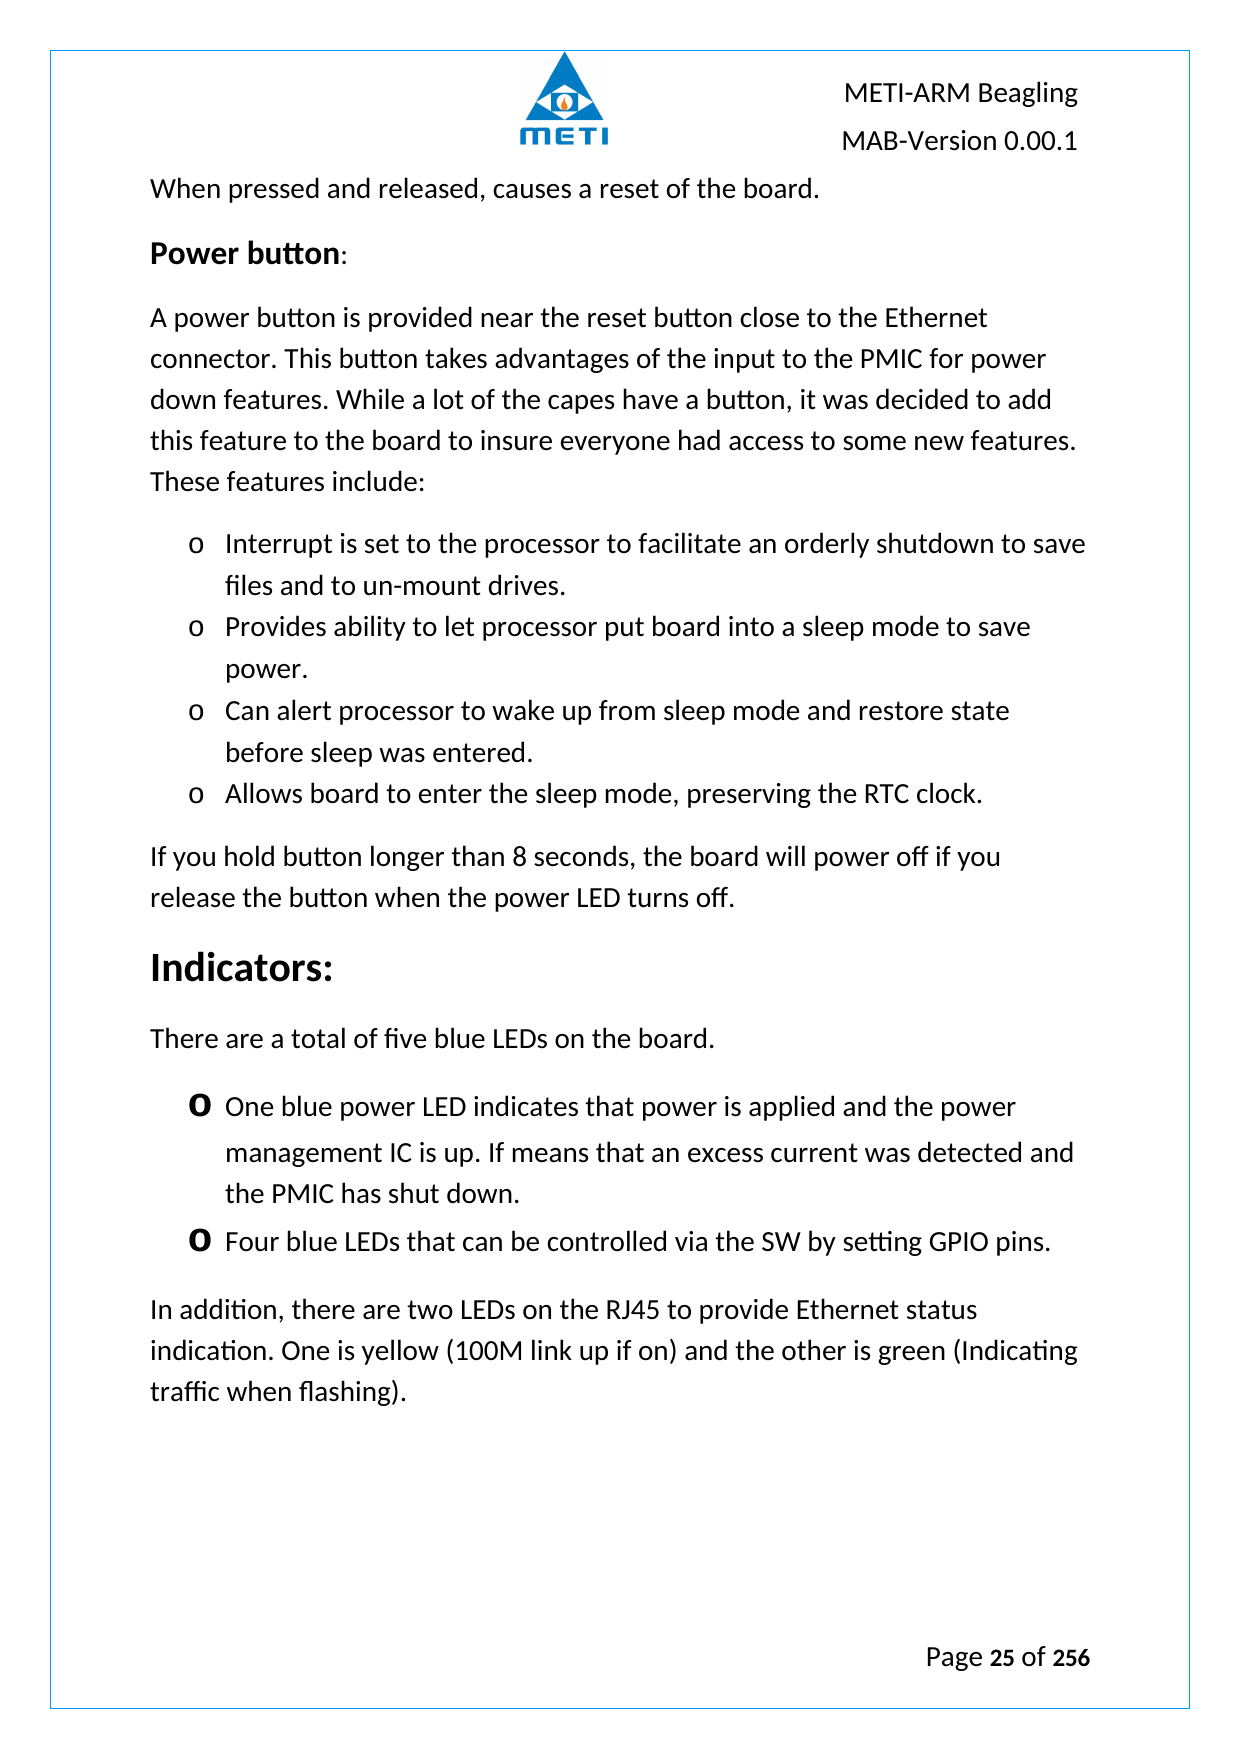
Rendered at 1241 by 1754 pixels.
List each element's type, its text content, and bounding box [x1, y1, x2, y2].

picture [519, 51, 609, 146]
text There are a total of five blue LEDs on the board. [150, 1020, 1090, 1056]
text Power button: [150, 232, 1090, 272]
text In addition, there are two LEDs on the RJ45 to provide Ethernet status indication. One is yellow (100M link up if on) and the other is green (Indicating traffic when flashing). [150, 1291, 1090, 1409]
list Allows board to enter the sleep mode, preserving the RTC clock. [187, 775, 1090, 812]
list Interrupt is set to the processor to facilitate an orderly shutdown to save files and to un-mount drives. [187, 525, 1090, 603]
text A power button is provided near the reset button close to the Ethernet connector. This button takes advantages of the input to the PMIC for power down features. While a lot of the capes have a button, it was decided to add this feature to the board to insure everyone had access to some new features. These features include: [150, 299, 1090, 499]
list Four blue LEDs that can be controlled via the SW by setting GPIO pins. [187, 1216, 1090, 1264]
text Indicators: [150, 941, 1090, 992]
list One blue power LED indicates that power is applied and the power management IC is up. If means that an excess current was detected and the PMIC has shut down. [187, 1082, 1090, 1211]
list Provides ability to let processor put board into a sleep mode to save power. [187, 608, 1090, 686]
list Can alert processor to wake up from sleep mode and restore state before sleep was entered. [187, 692, 1090, 769]
text When pressed and released, causes a reset of the board. [150, 170, 1090, 206]
text If you hold button longer than 8 seconds, the board will power off if you release the button when the power LED turns off. [150, 838, 1090, 915]
